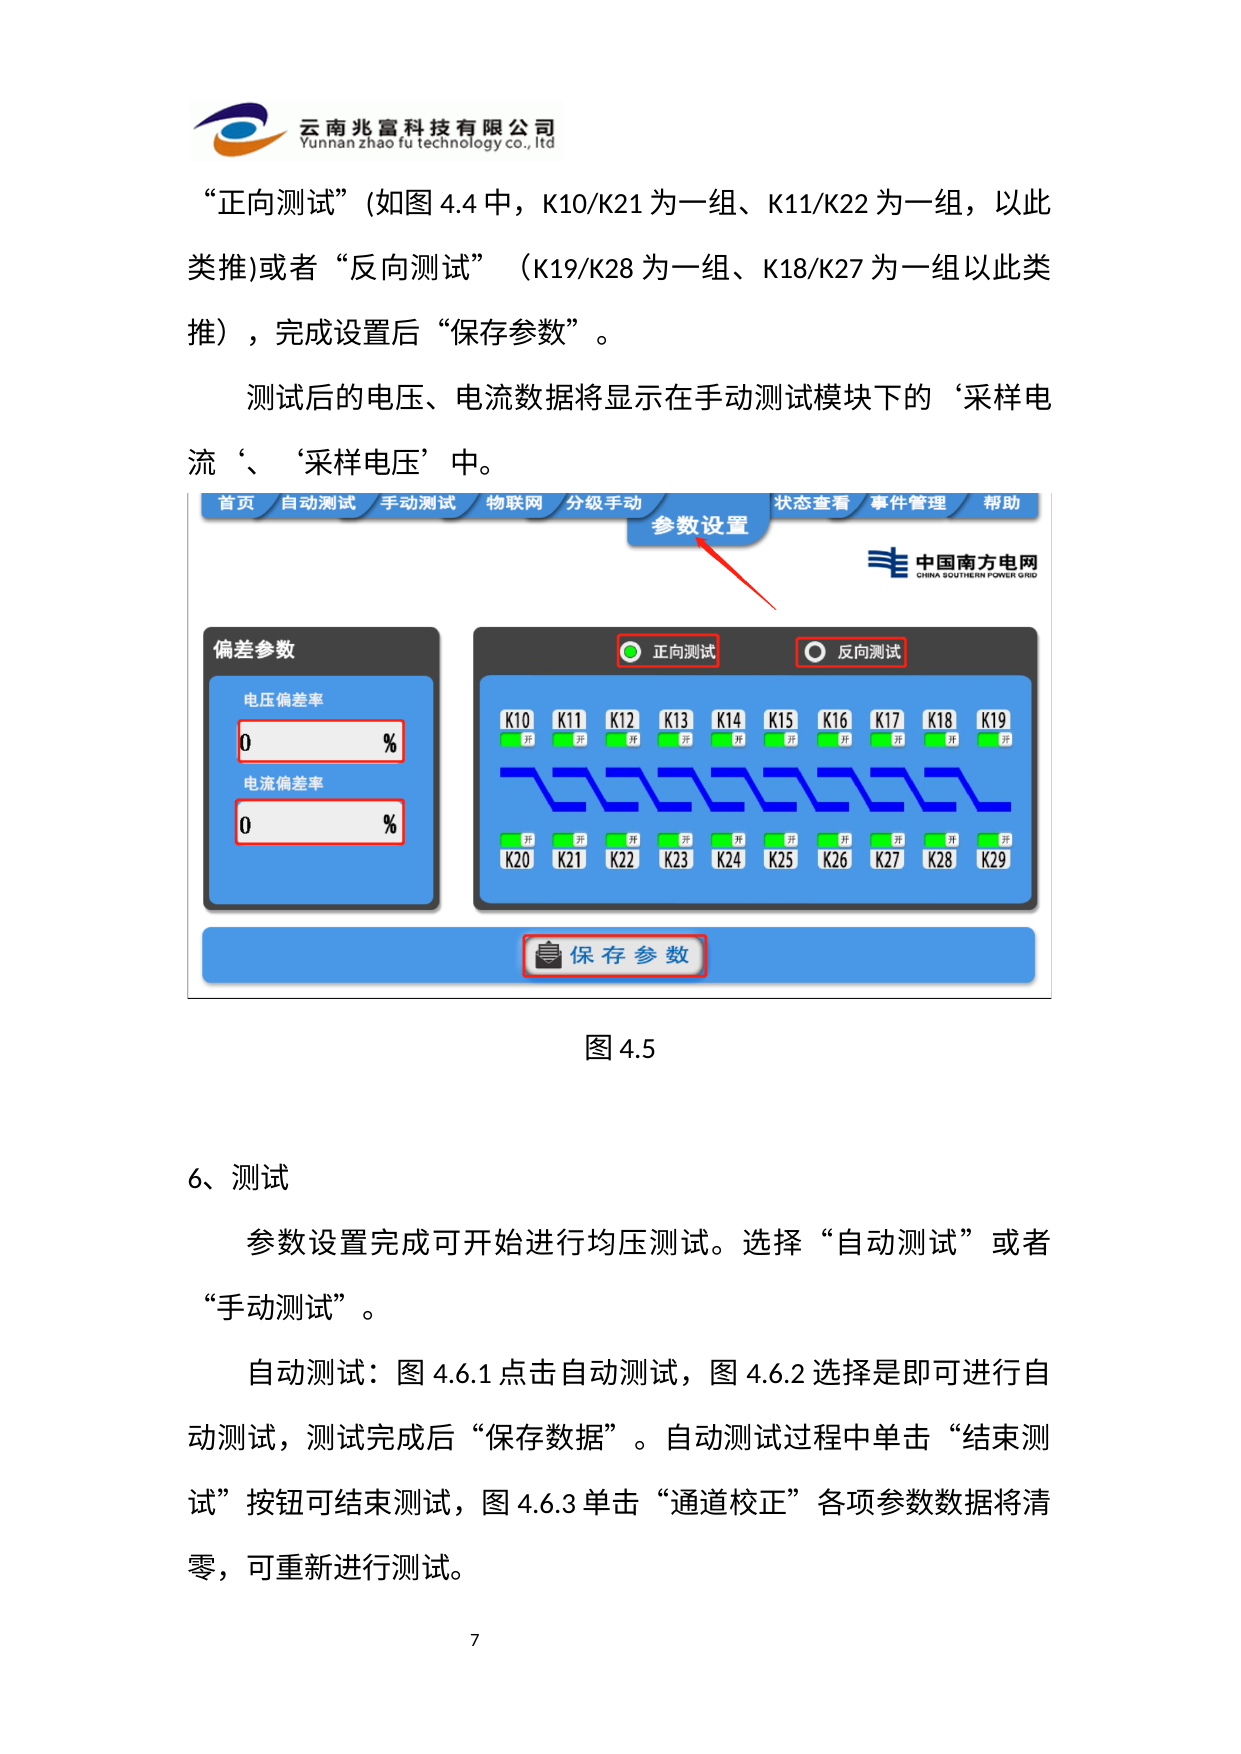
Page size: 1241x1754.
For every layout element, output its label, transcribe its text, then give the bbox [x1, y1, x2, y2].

list 测试 [187, 1144, 1053, 1209]
picture [187, 90, 563, 162]
picture [187, 493, 1052, 999]
list 自动测试：图4.6.1点击自动测试，图4.6.2选择是即可进行自动测试，测试完成后“保存数据”。自动测试过程中单击“结束测试”按钮可结束测试，图4.6.3单击“通道校正”各项参数数据将清零，可重新进行测试。 [187, 1339, 1053, 1599]
list 参数设置完成可开始进行均压测试。选择“自动测试”或者“手动测试”。 [187, 1209, 1053, 1339]
list 图4.5 [187, 1014, 1053, 1079]
list 测试后的电压、电流数据将显示在手动测试模块下的‘采样电流‘、‘采样电压’中。 [187, 364, 1053, 494]
